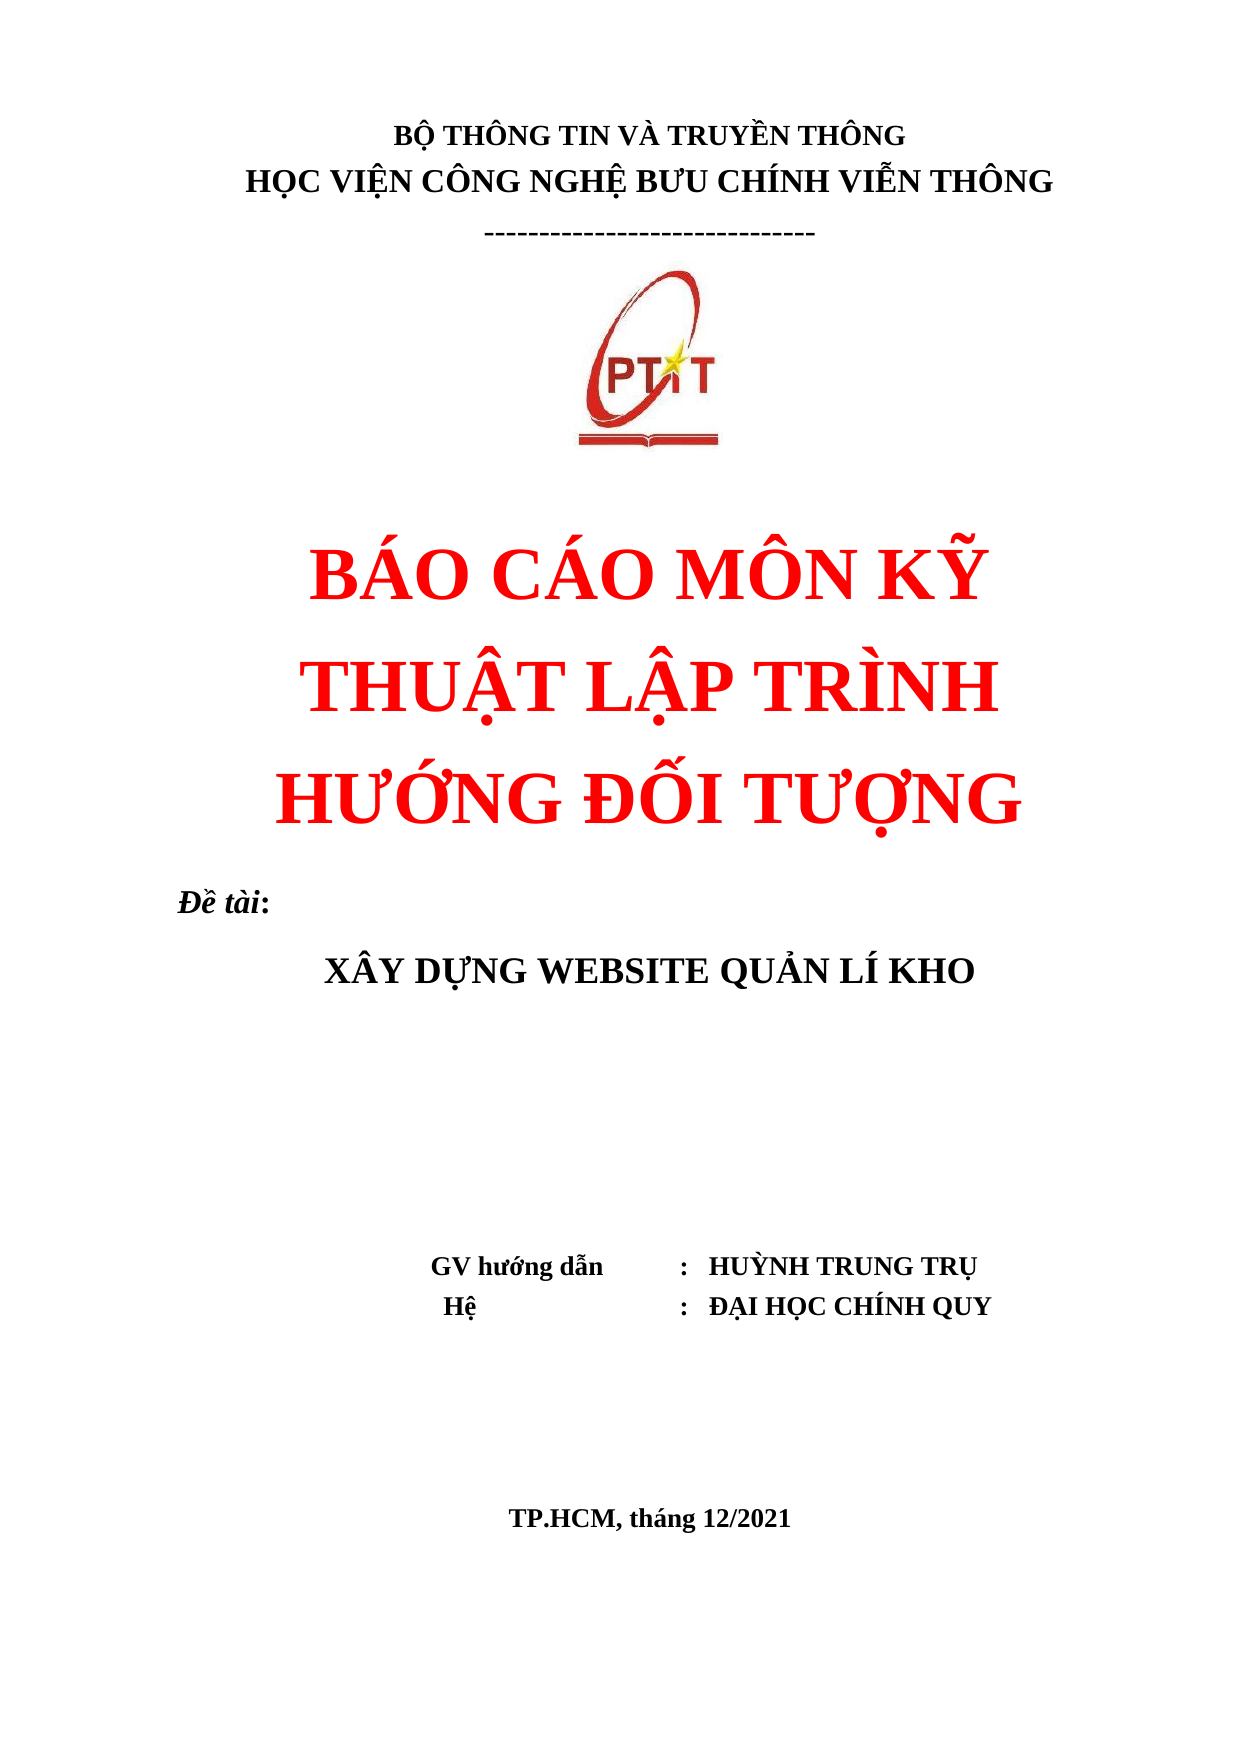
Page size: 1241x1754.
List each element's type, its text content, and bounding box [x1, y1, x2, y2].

text ------------------------------ [177, 211, 1122, 250]
text BỘ THÔNG TIN VÀ TRUYỀN THÔNG [177, 118, 1122, 152]
text HỌC VIỆN CÔNG NGHỆ BƯU CHÍNH VIỄN THÔNG [177, 162, 1122, 200]
text Đề tài: [177, 882, 1122, 921]
picture [552, 261, 748, 457]
text XÂY DỰNG WEBSITE QUẢN LÍ KHO [177, 949, 1122, 992]
text BÁO CÁO MÔN KỸ THUẬT LẬP TRÌNH HƯỚNG ĐỐI TƯỢNG [177, 529, 1122, 840]
text TP.HCM, tháng 12/2021 [177, 1502, 1122, 1533]
text GV hướng dẫn : HUỲNH TRUNG TRỤ [177, 1250, 1122, 1281]
text Hệ : ĐẠI HỌC CHÍNH QUY [443, 1290, 1122, 1321]
